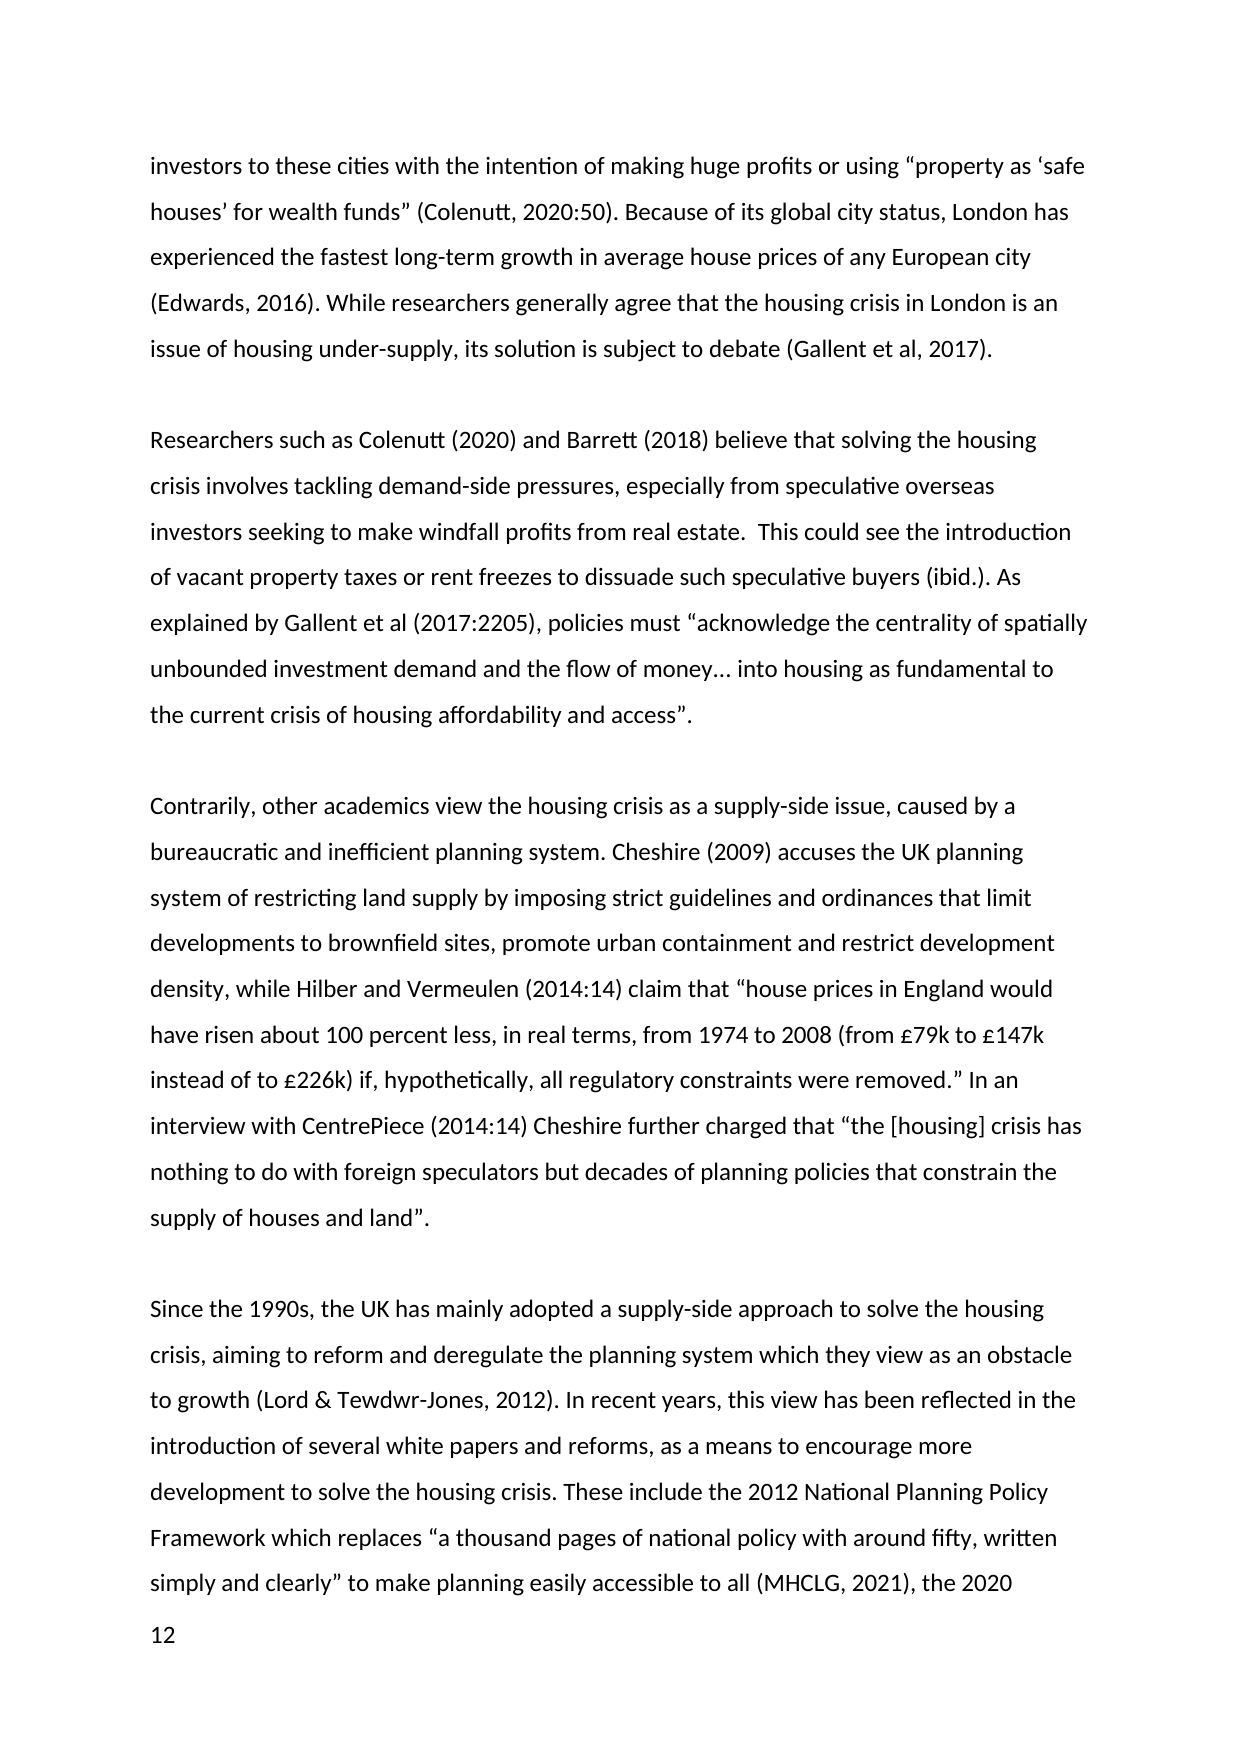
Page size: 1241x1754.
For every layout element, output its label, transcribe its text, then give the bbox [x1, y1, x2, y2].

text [150, 150, 1090, 363]
text Contrarily, other academics view the housing crisis as a supply-side issue, caused by a bureaucratic and inefficient planning system. Cheshire (2009) accuses the UK planning system of restricting land supply by imposing strict guidelines and ordinances that limit developments to brownfield sites, promote urban containment and restrict development density, while Hilber and Vermeulen (2014:14) claim that “house prices in England would have risen about 100 percent less, in real terms, from 1974 to 2008 (from £79k to £147k instead of to £226k) if, hypothetically, all regulatory constraints were removed.” In an interview with CentrePiece (2014:14) Cheshire further charged that “the [housing] crisis has nothing to do with foreign speculators but decades of planning policies that constrain the supply of houses and land”. [150, 790, 1090, 1232]
text Researchers such as Colenutt (2020) and Barrett (2018) believe that solving the housing crisis involves tackling demand-side pressures, especially from speculative overseas investors seeking to make windfall profits from real estate. This could see the introduction of vacant property taxes or rent freezes to dissuade such speculative buyers (ibid.). As explained by Gallent et al (2017:2205), policies must “acknowledge the centrality of spatially unbounded investment demand and the flow of money... into housing as fundamental to the current crisis of housing affordability and access”. [150, 424, 1090, 729]
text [150, 1293, 1090, 1598]
